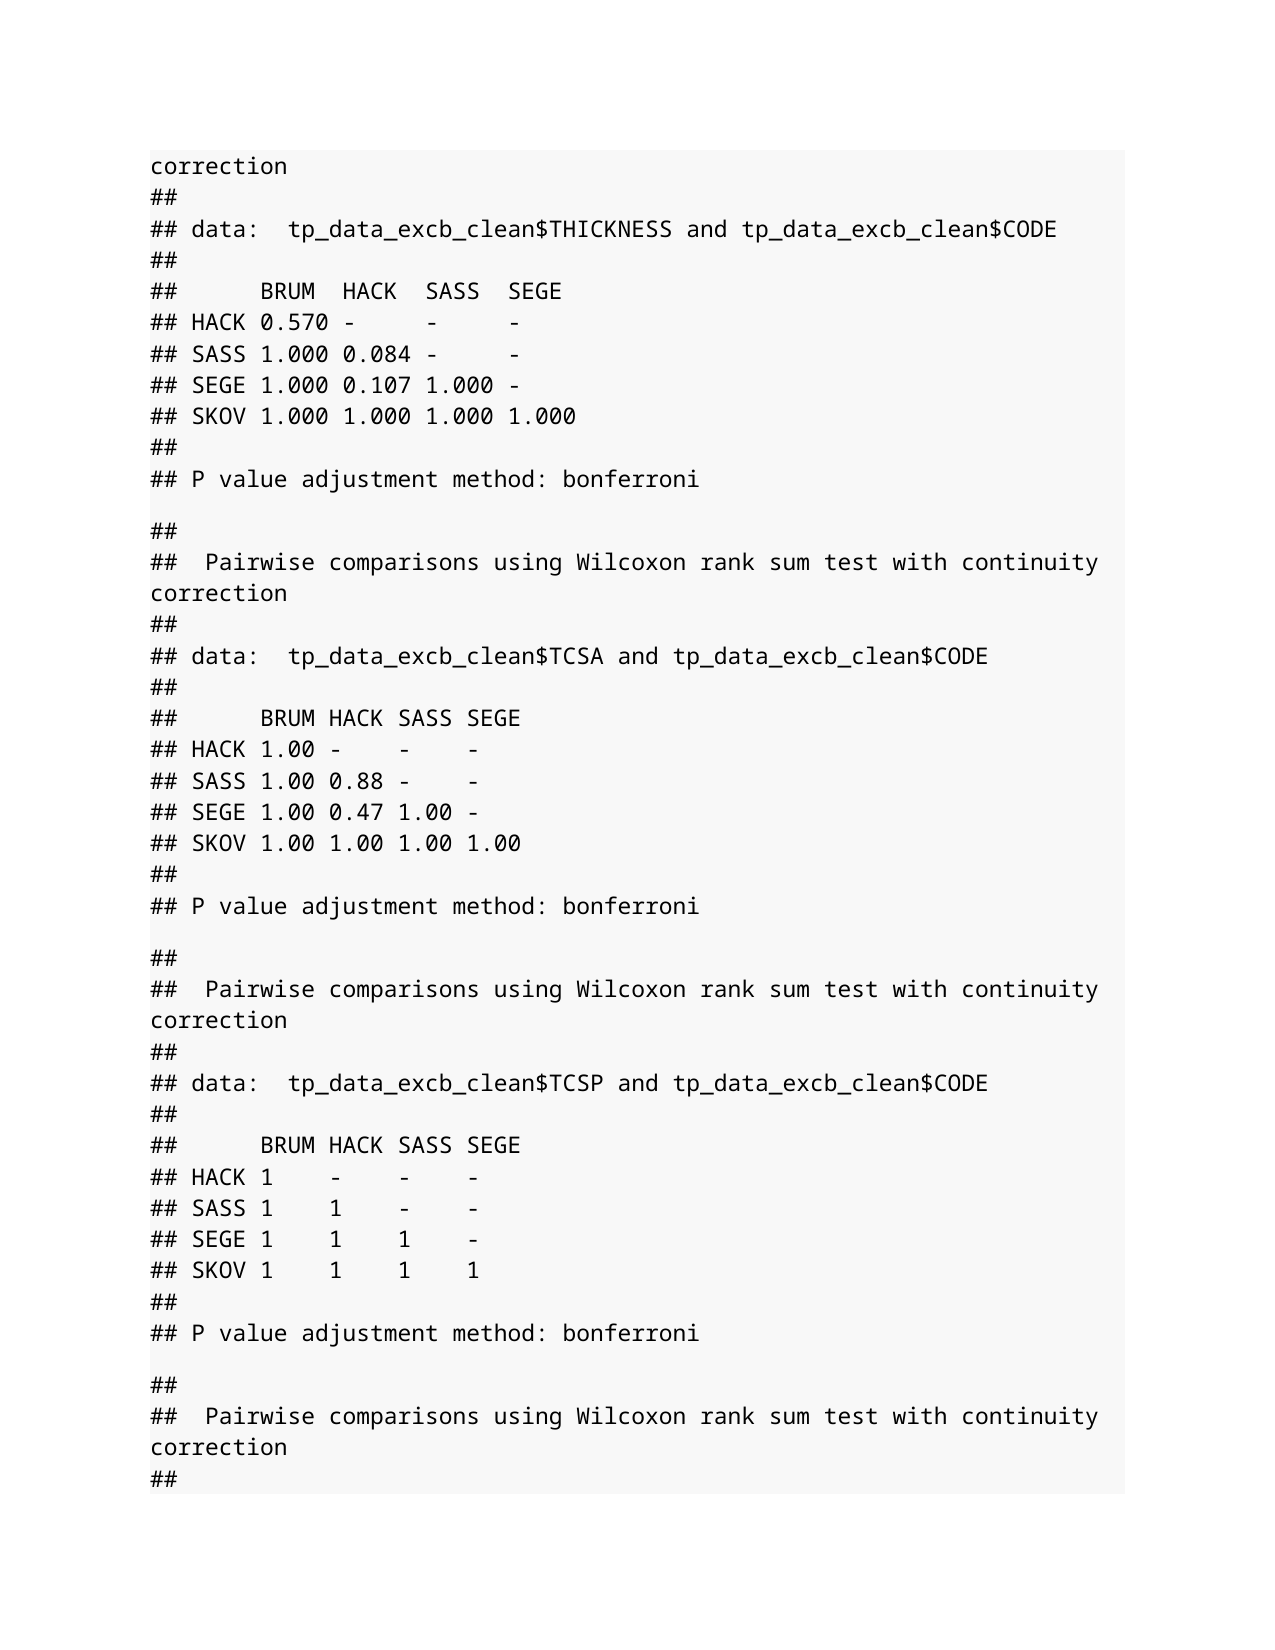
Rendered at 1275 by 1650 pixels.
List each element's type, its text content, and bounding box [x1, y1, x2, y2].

text ## ## Pairwise comparisons using Wilcoxon rank sum test with continuity correction ## ## data: tp_data_excb_clean$TCSP and tp_data_excb_clean$CODE ## ## BRUM HACK SASS SEGE ## HACK 1 - - - ## SASS 1 1 - - ## SEGE 1 1 1 - ## SKOV 1 1 1 1 ## ## P value adjustment method: bonferroni [150, 942, 1125, 1348]
text ## ## Pairwise comparisons using Wilcoxon rank sum test with continuity correction ## ## data: tp_data_excb_clean$TCSA and tp_data_excb_clean$CODE ## ## BRUM HACK SASS SEGE ## HACK 1.00 - - - ## SASS 1.00 0.88 - - ## SEGE 1.00 0.47 1.00 - ## SKOV 1.00 1.00 1.00 1.00 ## ## P value adjustment method: bonferroni [150, 514, 1125, 921]
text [150, 150, 1125, 494]
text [150, 1369, 1125, 1494]
